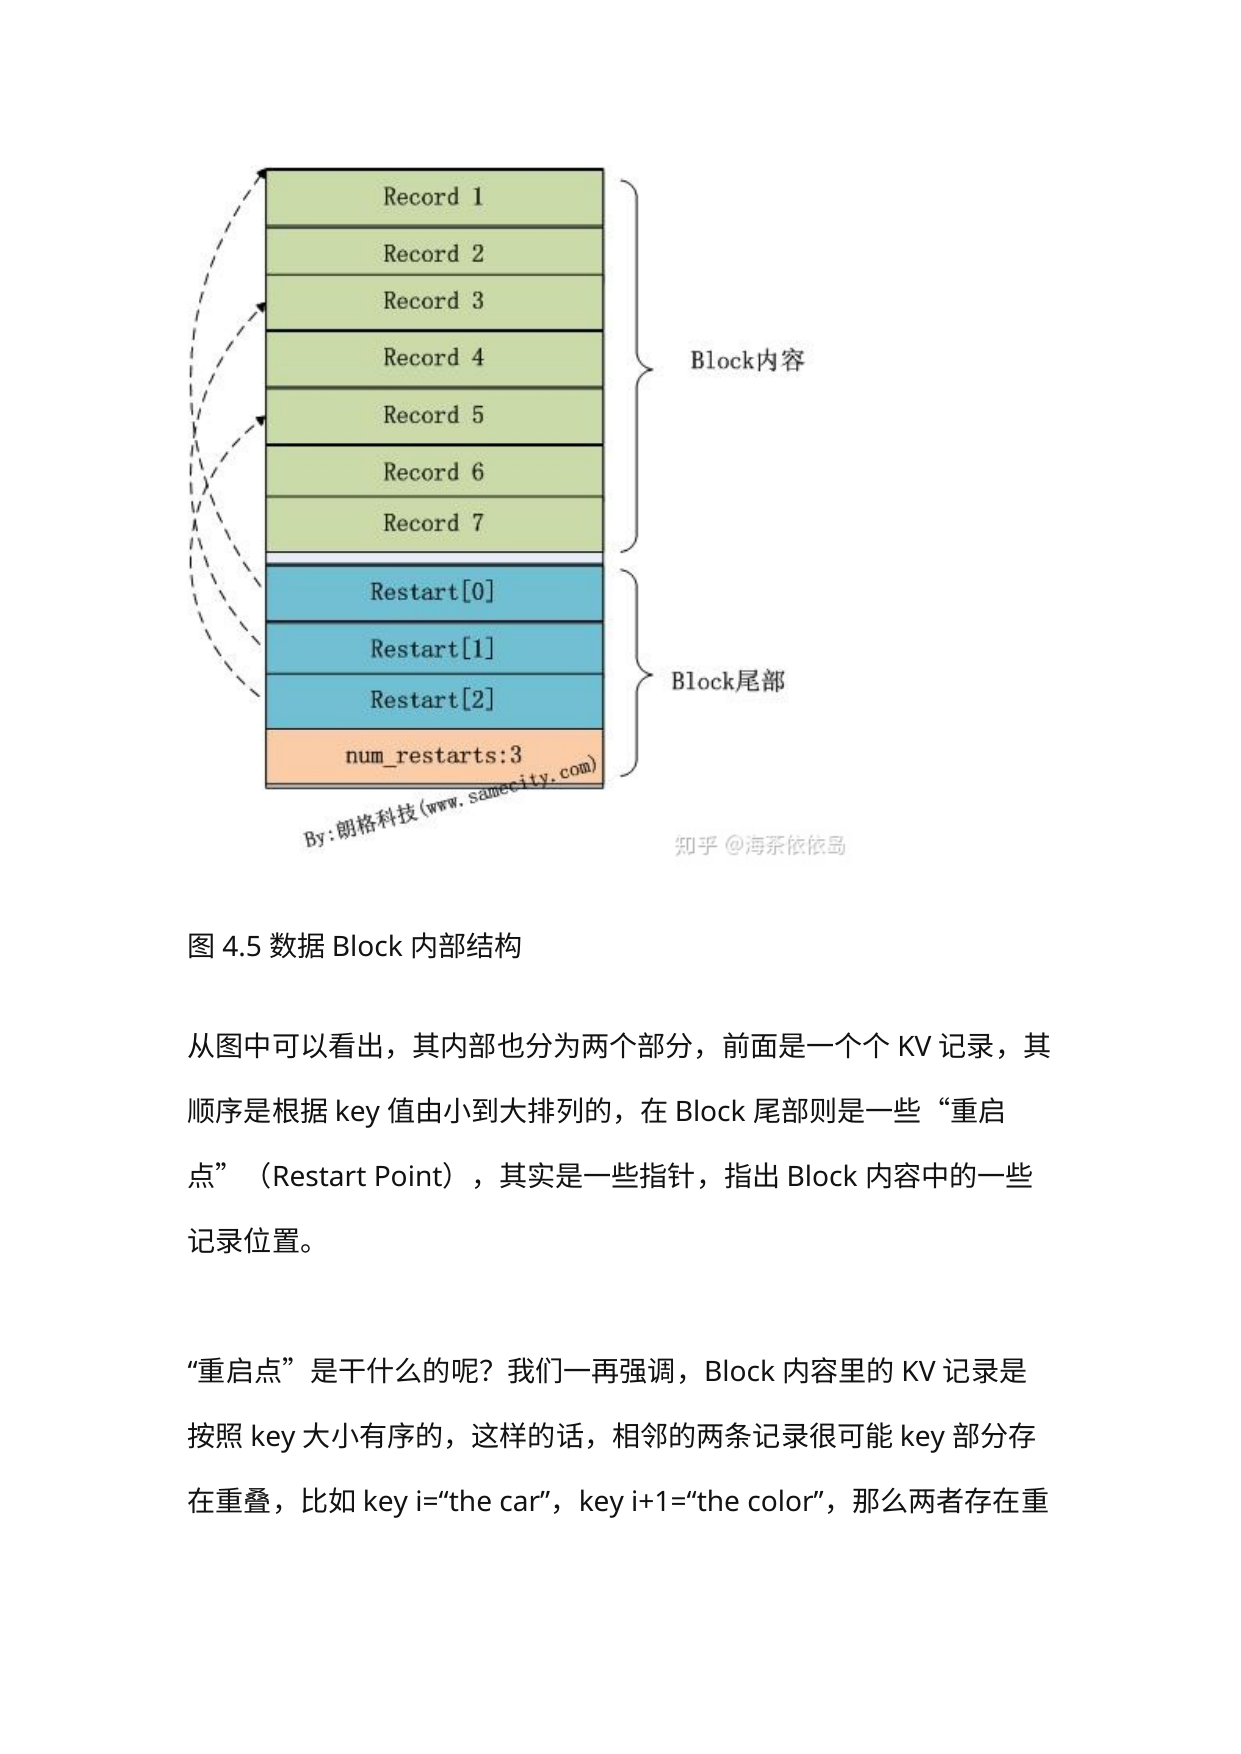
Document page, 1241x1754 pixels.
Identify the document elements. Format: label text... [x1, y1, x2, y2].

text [187, 1012, 1053, 1532]
picture [187, 165, 863, 874]
text 图 4.5 数据 Block 内部结构 [187, 912, 1053, 977]
